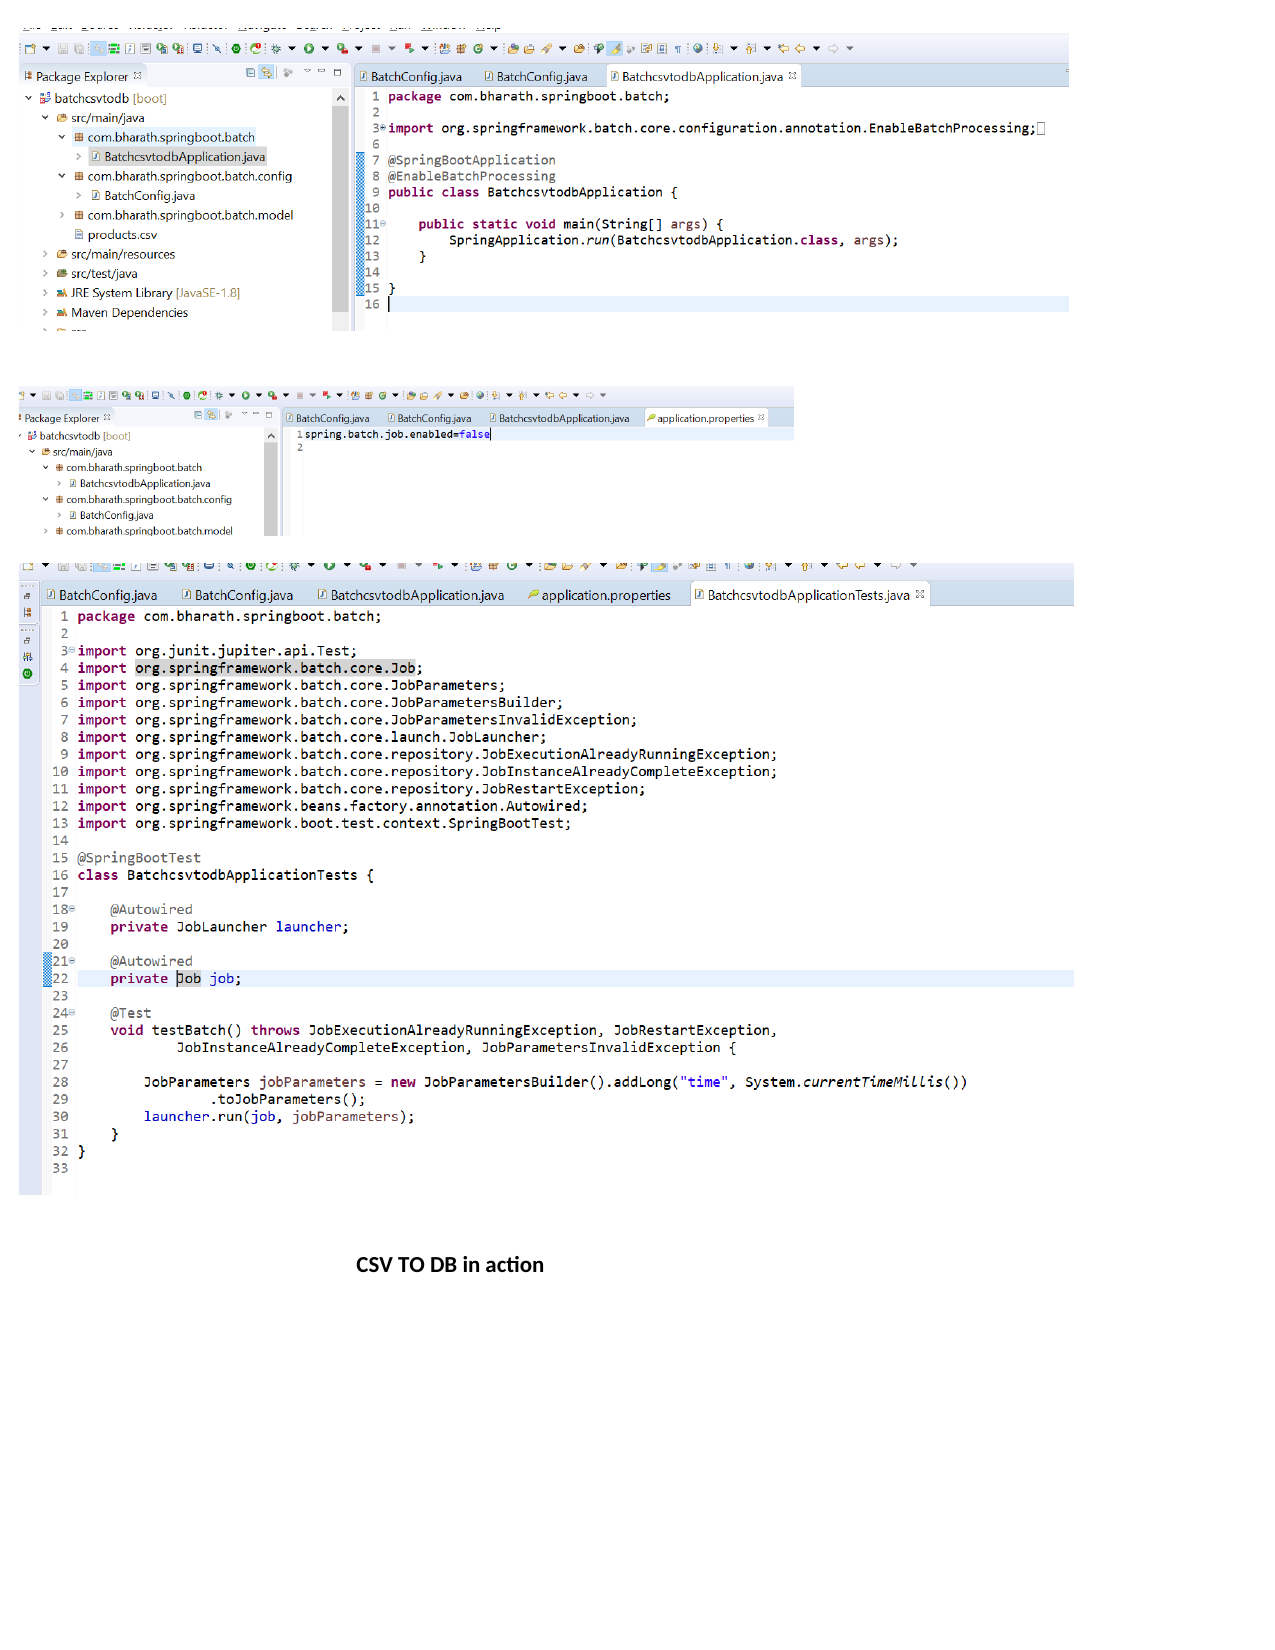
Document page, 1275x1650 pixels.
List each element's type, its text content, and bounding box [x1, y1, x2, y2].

picture [18, 563, 1074, 1195]
text CSV TO DB in action [356, 1251, 1247, 1278]
picture [18, 386, 794, 536]
picture [18, 28, 1069, 331]
